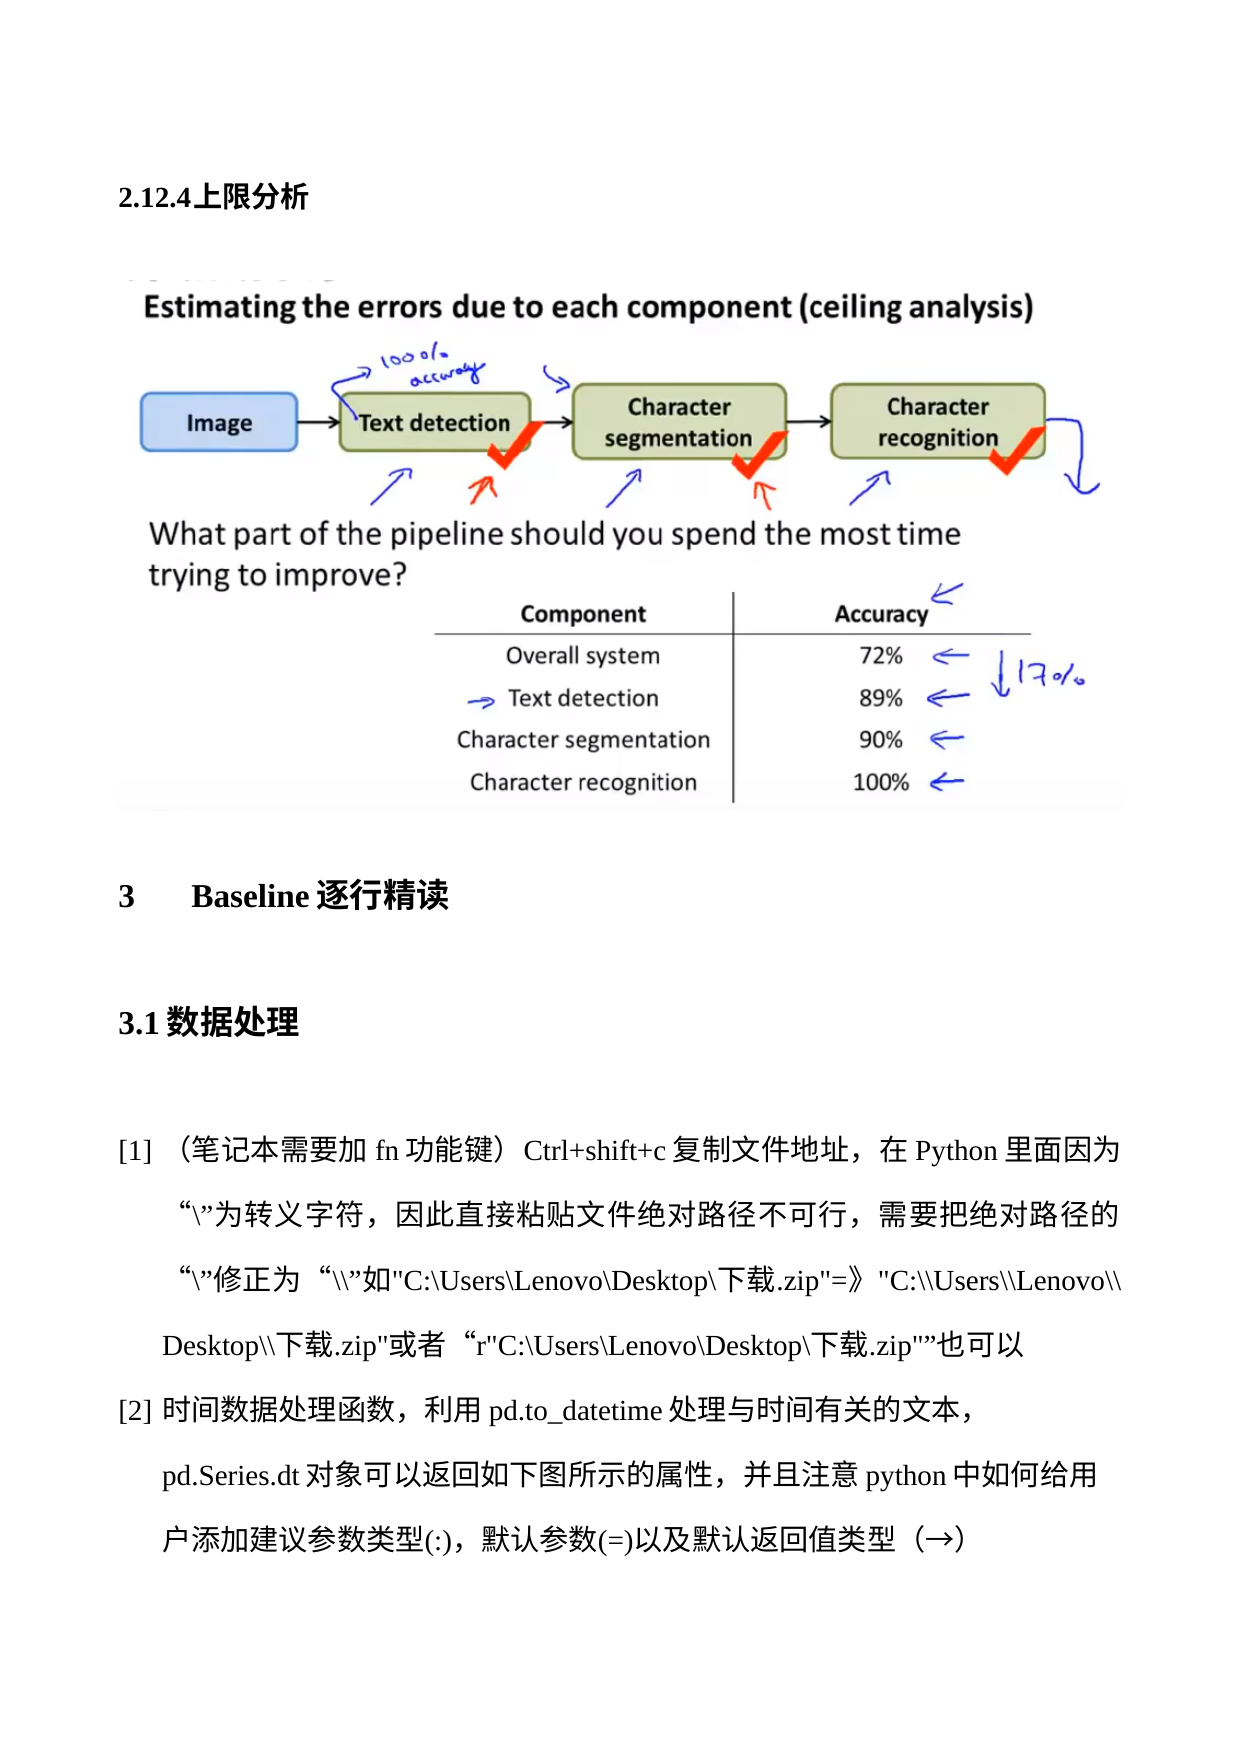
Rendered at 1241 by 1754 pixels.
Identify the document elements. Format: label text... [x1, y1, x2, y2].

picture [118, 280, 1123, 811]
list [118, 1375, 1122, 1570]
list （笔记本需要加fn功能键）Ctrl+shift+c复制文件地址，在Python里面因为“\”为转义字符，因此直接粘贴文件绝对路径不可行，需要把绝对路径的“\”修正为“\\”如"C:\Users\Lenovo\Desktop\下载.zip"=》"C:\\Users\\Lenovo\\Desktop\\下载.zip"或者“r"C:\Users\Lenovo\Desktop\下载.zip"”也可以 [118, 1115, 1122, 1375]
subtitle 3.1数据处理 [118, 988, 1122, 1053]
subtitle Baseline逐行精读 [118, 860, 1122, 925]
subtitle 上限分析 [118, 162, 1122, 227]
